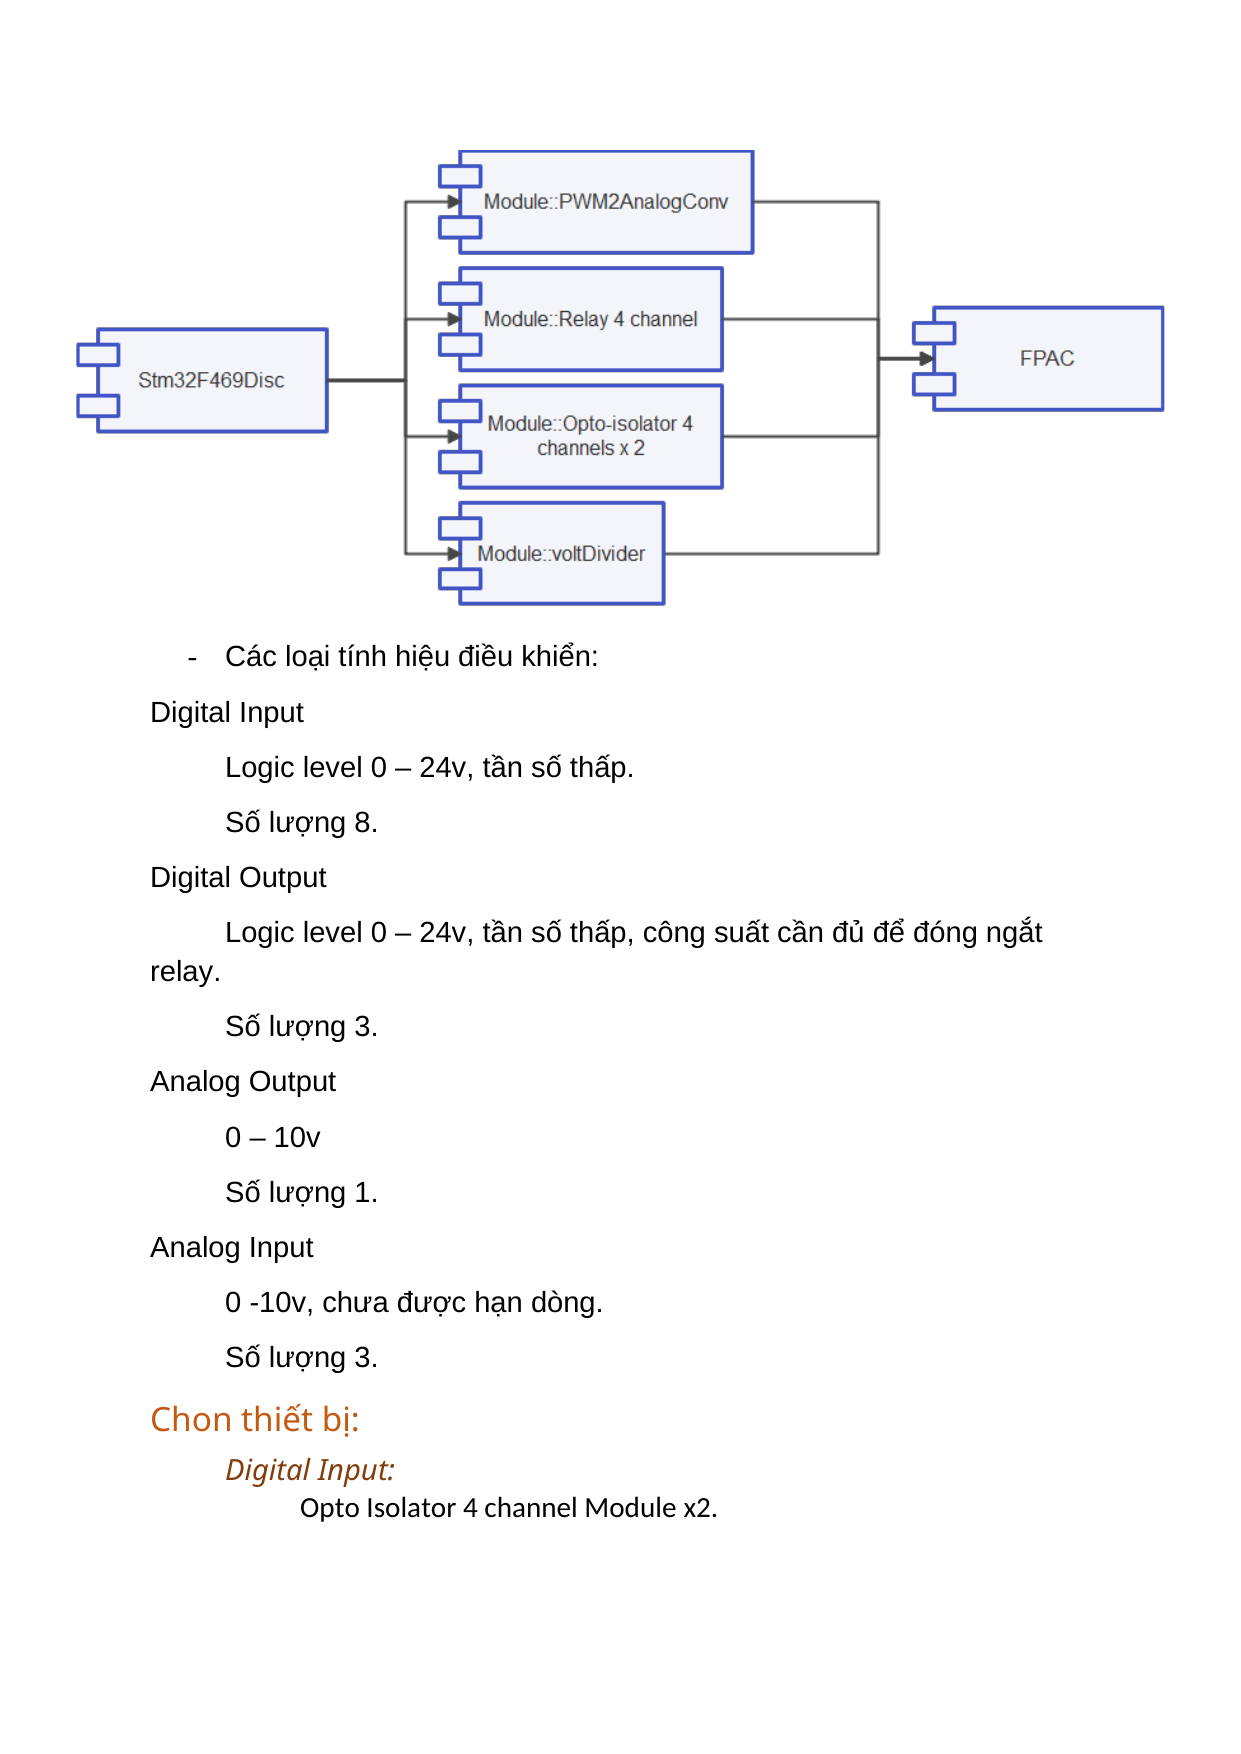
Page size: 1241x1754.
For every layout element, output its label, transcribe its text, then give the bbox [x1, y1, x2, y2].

text Logic level 0 – 24v, tần số thấp. [150, 750, 1090, 783]
picture [76, 150, 1165, 607]
subtitle Digital Input: [150, 1449, 1090, 1489]
list Các loại tính hiệu điều khiển: [187, 639, 1090, 673]
text Số lượng 3. [150, 1009, 1090, 1043]
text Số lượng 3. [150, 1340, 1090, 1374]
text Digital Input [150, 694, 1090, 728]
text 0 -10v, chưa được hạn dòng. [150, 1285, 1090, 1319]
text Logic level 0 – 24v, tần số thấp, công suất cần đủ để đóng ngắt relay. [150, 915, 1090, 987]
text Analog Input [150, 1230, 1090, 1263]
subtitle Chon thiết bị: [150, 1396, 1090, 1441]
text Số lượng 8. [150, 805, 1090, 838]
text Digital Output [150, 860, 1090, 894]
text Analog Output [150, 1064, 1090, 1098]
text Opto Isolator 4 channel Module x2. [150, 1489, 1090, 1525]
text Số lượng 1. [150, 1175, 1090, 1208]
text 0 – 10v [150, 1119, 1090, 1153]
